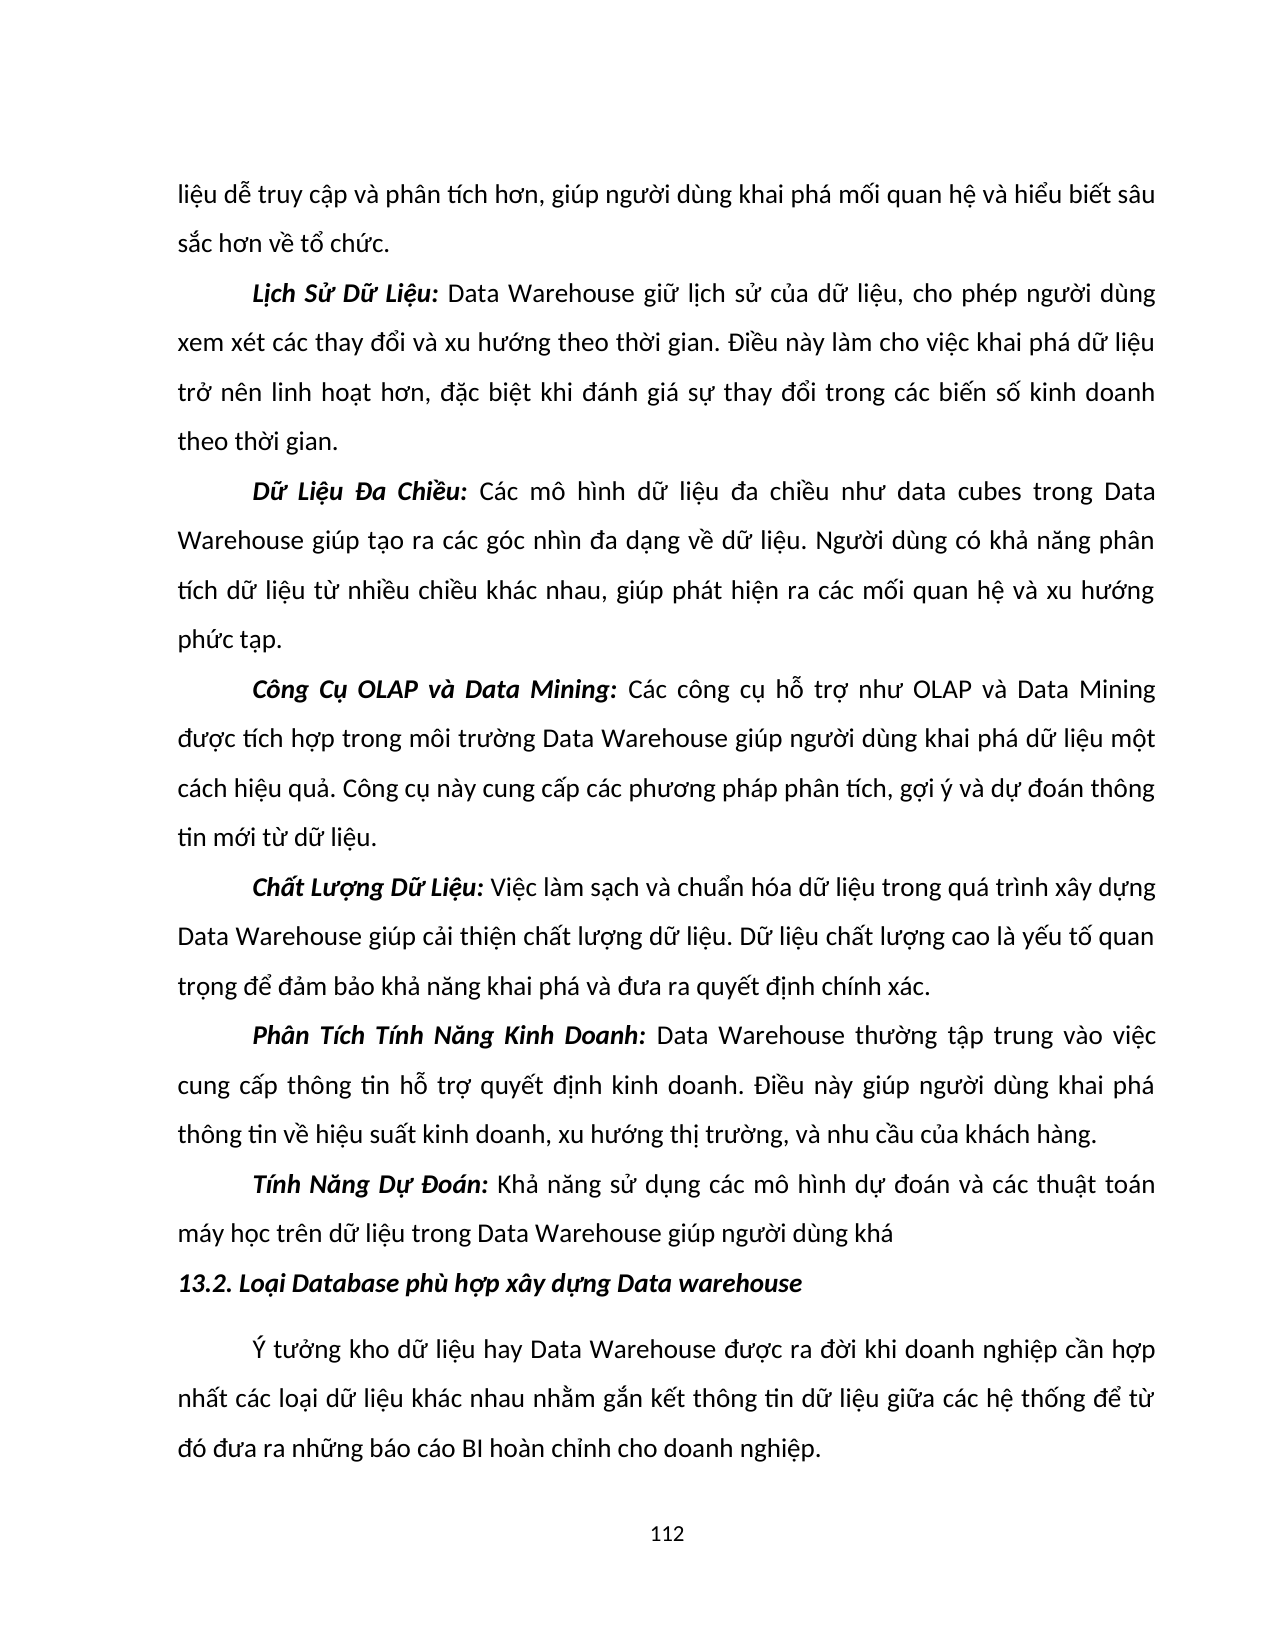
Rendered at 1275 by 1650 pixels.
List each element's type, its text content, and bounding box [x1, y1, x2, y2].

subtitle 13.2. Loại Database phù hợp xây dựng Data warehouse [177, 1266, 1157, 1299]
text Lịch Sử Dữ Liệu: Data Warehouse giữ lịch sử của dữ liệu, cho phép người dùng xem xét các thay đổi và xu hướng theo thời gian. Điều này làm cho việc khai phá dữ liệu trở nên linh hoạt hơn, đặc biệt khi đánh giá sự thay đổi trong các biến số kinh doanh theo thời gian. [177, 276, 1157, 458]
text Ý tưởng kho dữ liệu hay Data Warehouse được ra đời khi doanh nghiệp cần hợp nhất các loại dữ liệu khác nhau nhằm gắn kết thông tin dữ liệu giữa các hệ thống để từ đó đưa ra những báo cáo BI hoàn chỉnh cho doanh nghiệp. [177, 1332, 1157, 1464]
text Chất Lượng Dữ Liệu: Việc làm sạch và chuẩn hóa dữ liệu trong quá trình xây dựng Data Warehouse giúp cải thiện chất lượng dữ liệu. Dữ liệu chất lượng cao là yếu tố quan trọng để đảm bảo khả năng khai phá và đưa ra quyết định chính xác. [177, 870, 1157, 1002]
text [177, 177, 1157, 260]
text Công Cụ OLAP và Data Mining: Các công cụ hỗ trợ như OLAP và Data Mining được tích hợp trong môi trường Data Warehouse giúp người dùng khai phá dữ liệu một cách hiệu quả. Công cụ này cung cấp các phương pháp phân tích, gợi ý và dự đoán thông tin mới từ dữ liệu. [177, 672, 1157, 853]
text Tính Năng Dự Đoán: Khả năng sử dụng các mô hình dự đoán và các thuật toán máy học trên dữ liệu trong Data Warehouse giúp người dùng khá [177, 1167, 1157, 1249]
text Phân Tích Tính Năng Kinh Doanh: Data Warehouse thường tập trung vào việc cung cấp thông tin hỗ trợ quyết định kinh doanh. Điều này giúp người dùng khai phá thông tin về hiệu suất kinh doanh, xu hướng thị trường, và nhu cầu của khách hàng. [177, 1018, 1157, 1150]
text Dữ Liệu Đa Chiều: Các mô hình dữ liệu đa chiều như data cubes trong Data Warehouse giúp tạo ra các góc nhìn đa dạng về dữ liệu. Người dùng có khả năng phân tích dữ liệu từ nhiều chiều khác nhau, giúp phát hiện ra các mối quan hệ và xu hướng phức tạp. [177, 474, 1157, 656]
